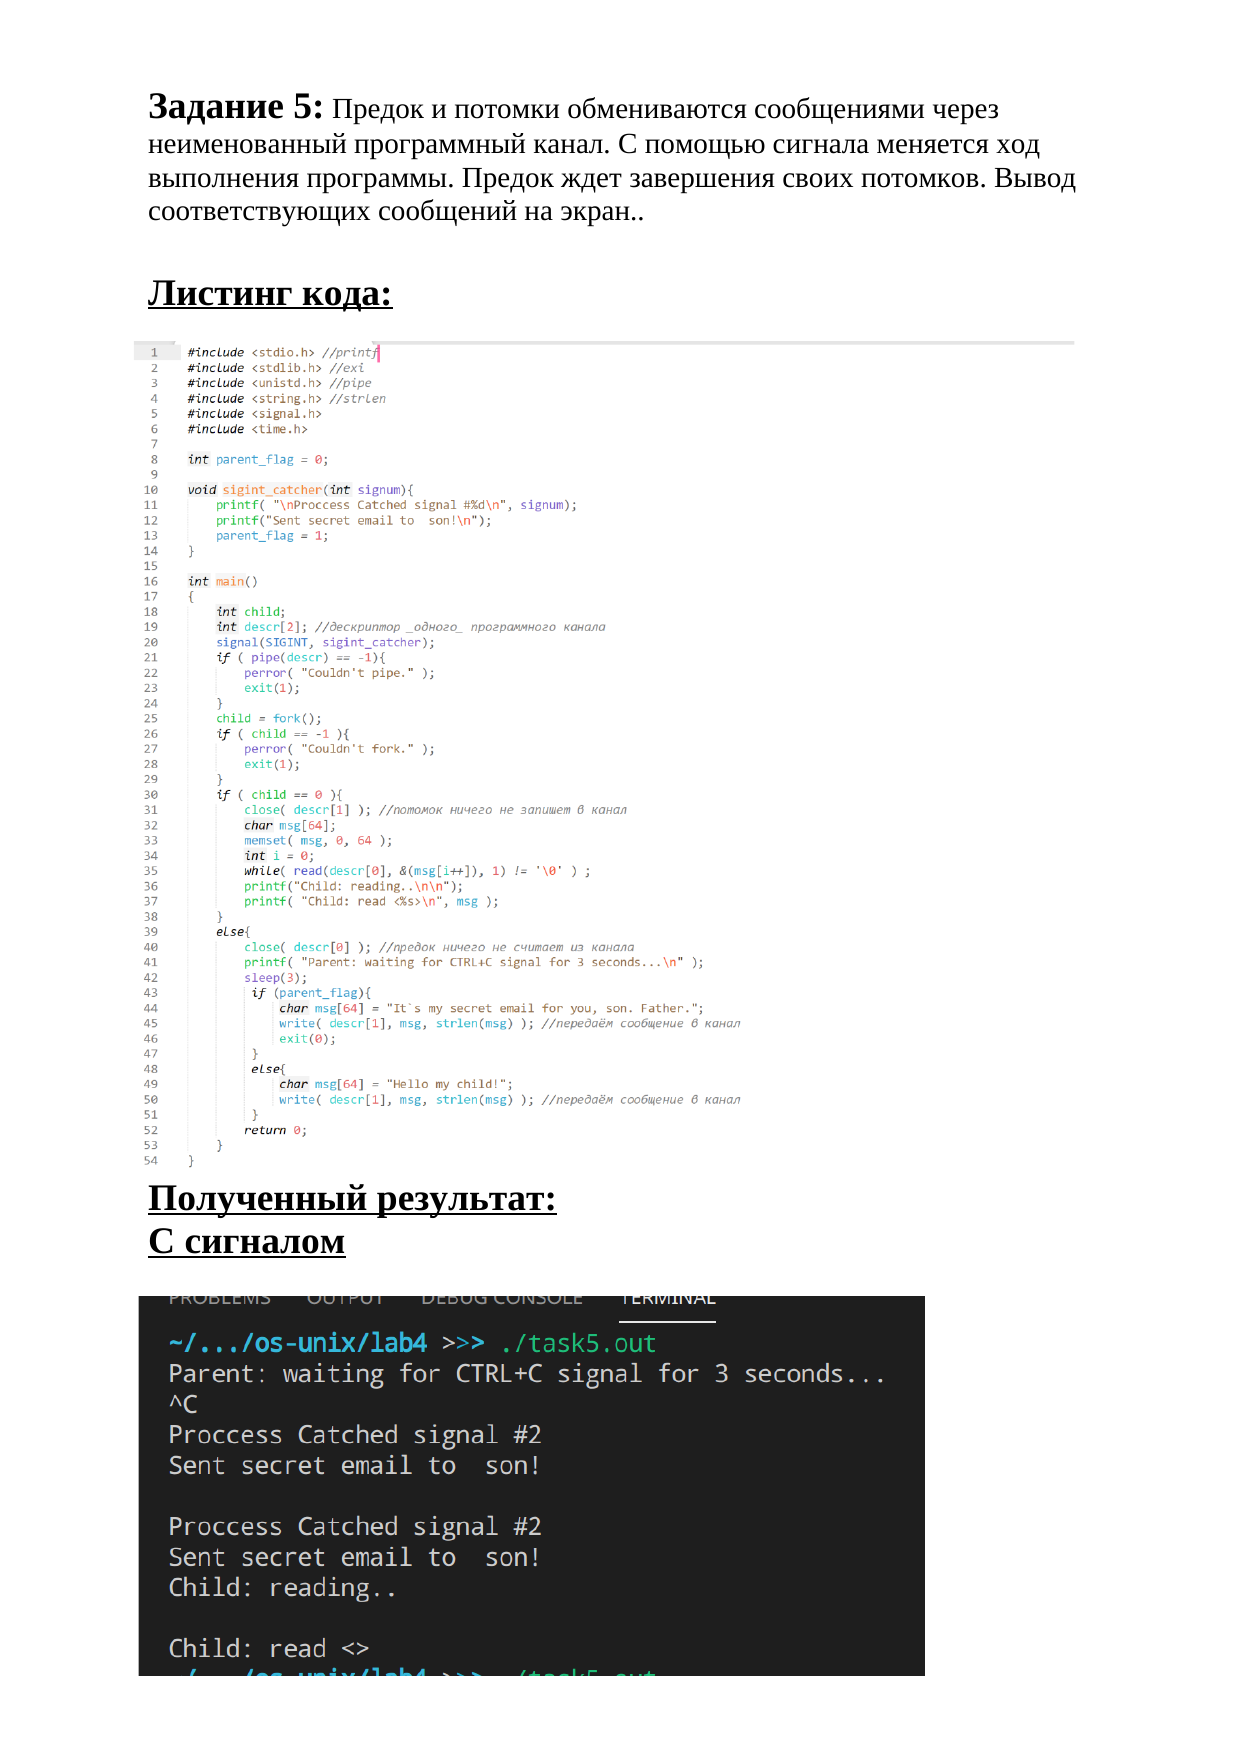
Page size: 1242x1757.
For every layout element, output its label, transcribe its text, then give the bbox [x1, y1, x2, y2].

picture [133, 341, 1075, 1179]
subtitle Полученный результат: [148, 1176, 1198, 1219]
picture [138, 1296, 925, 1676]
subtitle Листинг кода: [148, 270, 1198, 313]
subtitle Задание 5: Предок и потомки обмениваются сообщениями через неименованный программный канал. С помощью сигнала меняется ход выполнения программы. Предок ждет завершения своих потомков. Вывод соответствующих сообщений на экран.. [148, 83, 1198, 227]
subtitle С сигналом [148, 1219, 1198, 1262]
